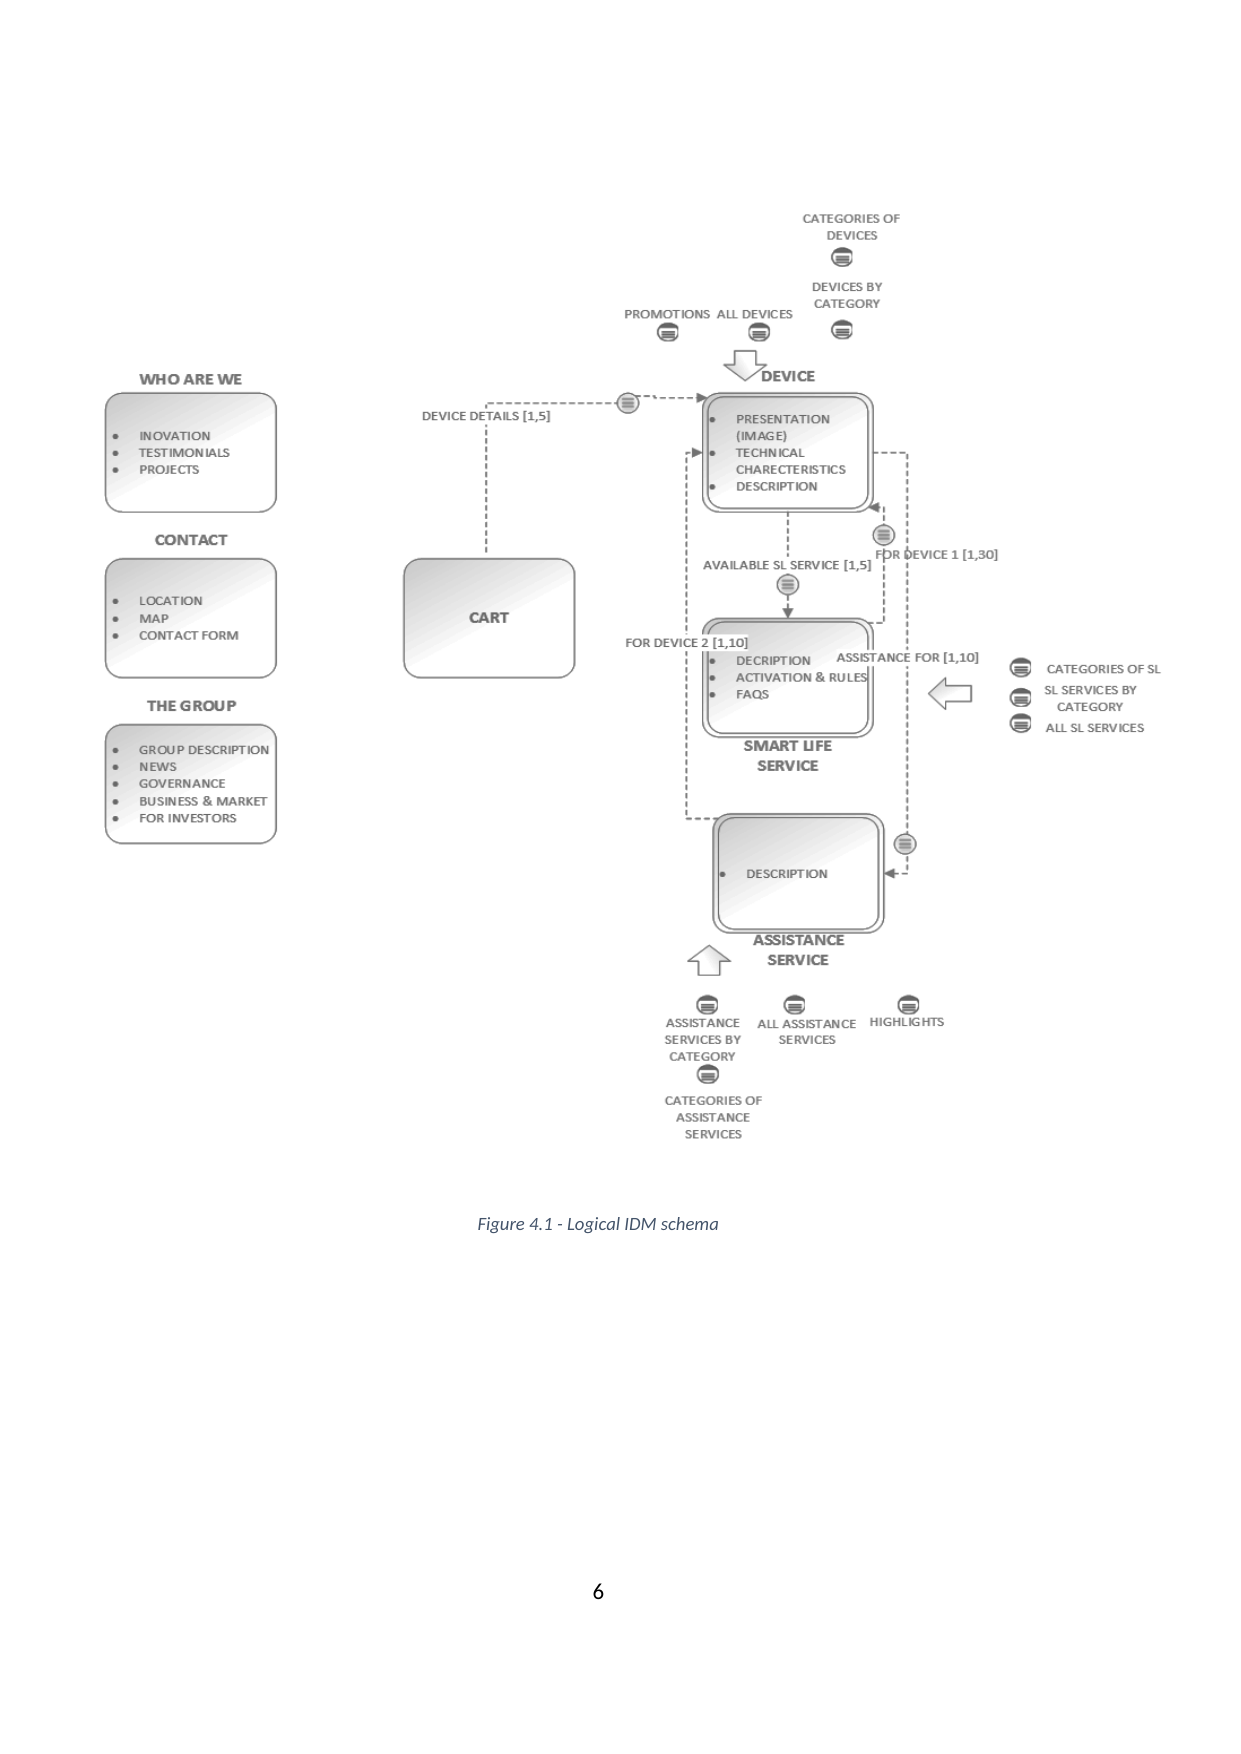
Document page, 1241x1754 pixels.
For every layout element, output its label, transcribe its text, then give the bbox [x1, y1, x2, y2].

text Figure 4.1 - Logical IDM schema [103, 1212, 1093, 1235]
picture [103, 205, 1169, 1150]
